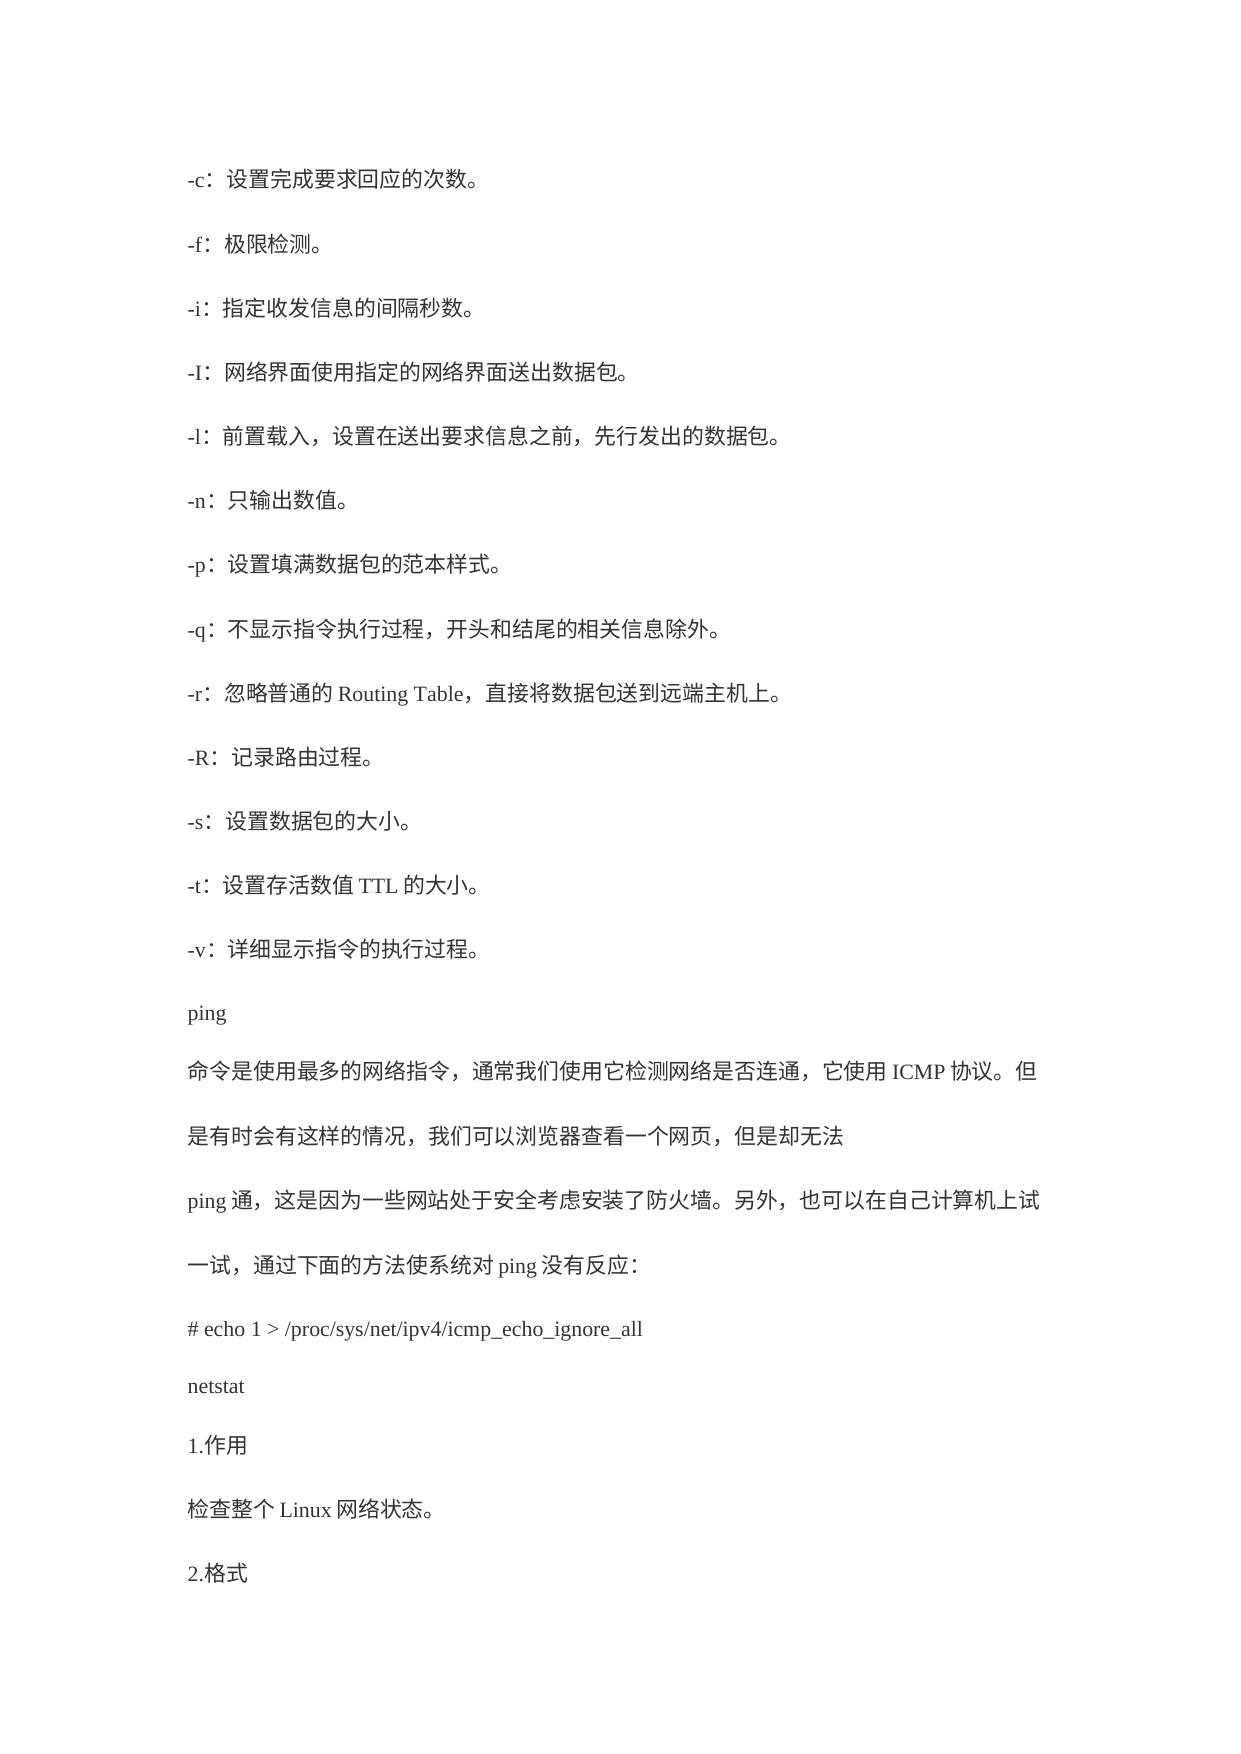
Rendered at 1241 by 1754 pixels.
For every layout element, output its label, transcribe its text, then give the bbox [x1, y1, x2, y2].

text -c：设置完成要求回应的次数。 [187, 162, 1053, 194]
text -R：记录路由过程。 [187, 739, 1053, 772]
text ping [187, 996, 1053, 1029]
text -I：网络界面使用指定的网络界面送出数据包。 [187, 354, 1053, 387]
text 检查整个Linux网络状态。 [187, 1492, 1053, 1524]
text -t：设置存活数值TTL的大小。 [187, 868, 1053, 900]
text -v：详细显示指令的执行过程。 [187, 932, 1053, 964]
text -q：不显示指令执行过程，开头和结尾的相关信息除外。 [187, 611, 1053, 644]
text 1.作用 [187, 1428, 1053, 1460]
text -p：设置填满数据包的范本样式。 [187, 547, 1053, 579]
text -n：只输出数值。 [187, 483, 1053, 515]
text -r：忽略普通的Routing Table，直接将数据包送到远端主机上。 [187, 675, 1053, 708]
text -s：设置数据包的大小。 [187, 804, 1053, 836]
text ping通，这是因为一些网站处于安全考虑安装了防火墙。另外，也可以在自己计算机上试一试，通过下面的方法使系统对ping没有反应： [187, 1183, 1053, 1281]
text # echo 1 > /proc/sys/net/ipv4/icmp_echo_ignore_all [187, 1312, 1053, 1345]
text 命令是使用最多的网络指令，通常我们使用它检测网络是否连通，它使用ICMP协议。但是有时会有这样的情况，我们可以浏览器查看一个网页，但是却无法 [187, 1054, 1053, 1151]
text 2.格式 [187, 1556, 1053, 1588]
text -i：指定收发信息的间隔秒数。 [187, 290, 1053, 323]
text -f：极限检测。 [187, 226, 1053, 259]
text -l：前置载入，设置在送出要求信息之前，先行发出的数据包。 [187, 419, 1053, 451]
text netstat [187, 1370, 1053, 1402]
